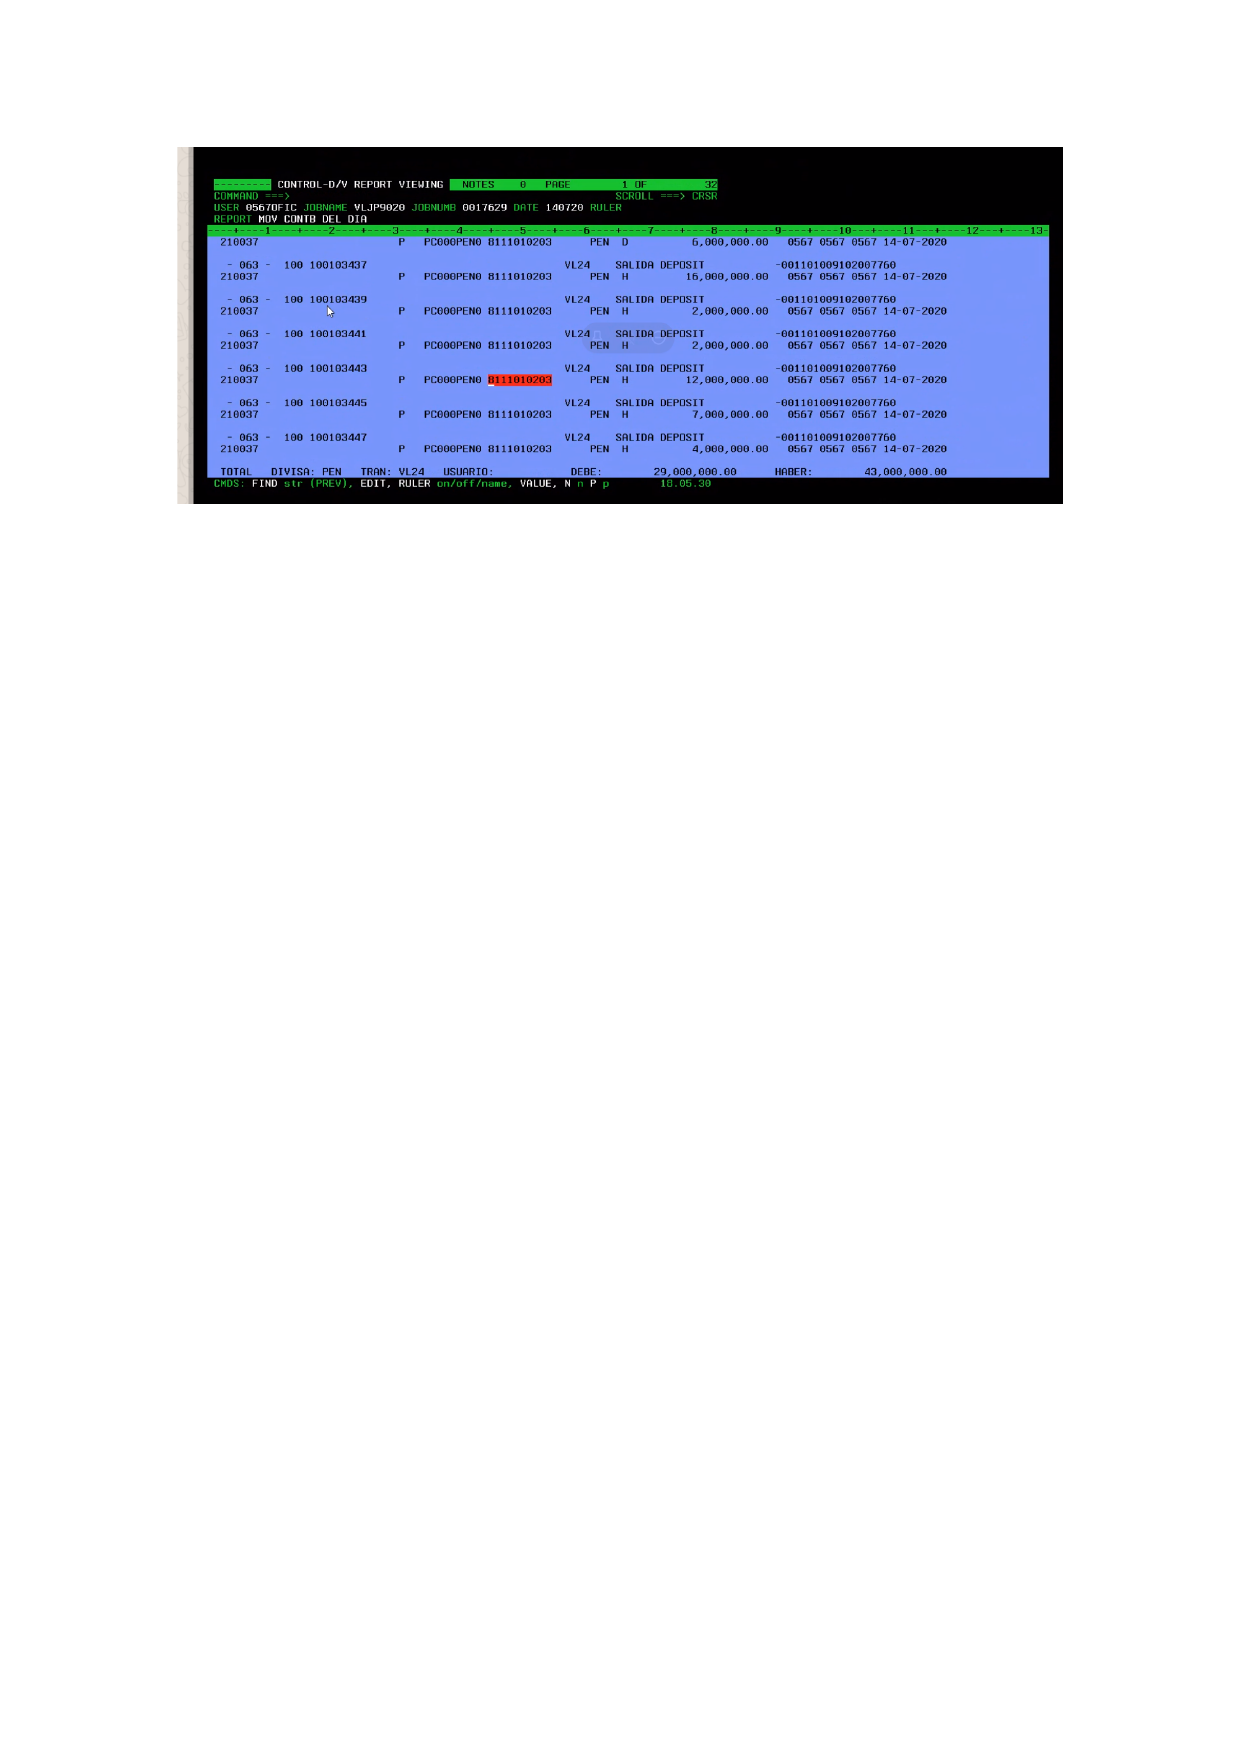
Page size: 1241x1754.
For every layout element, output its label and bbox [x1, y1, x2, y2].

picture [177, 147, 1063, 504]
